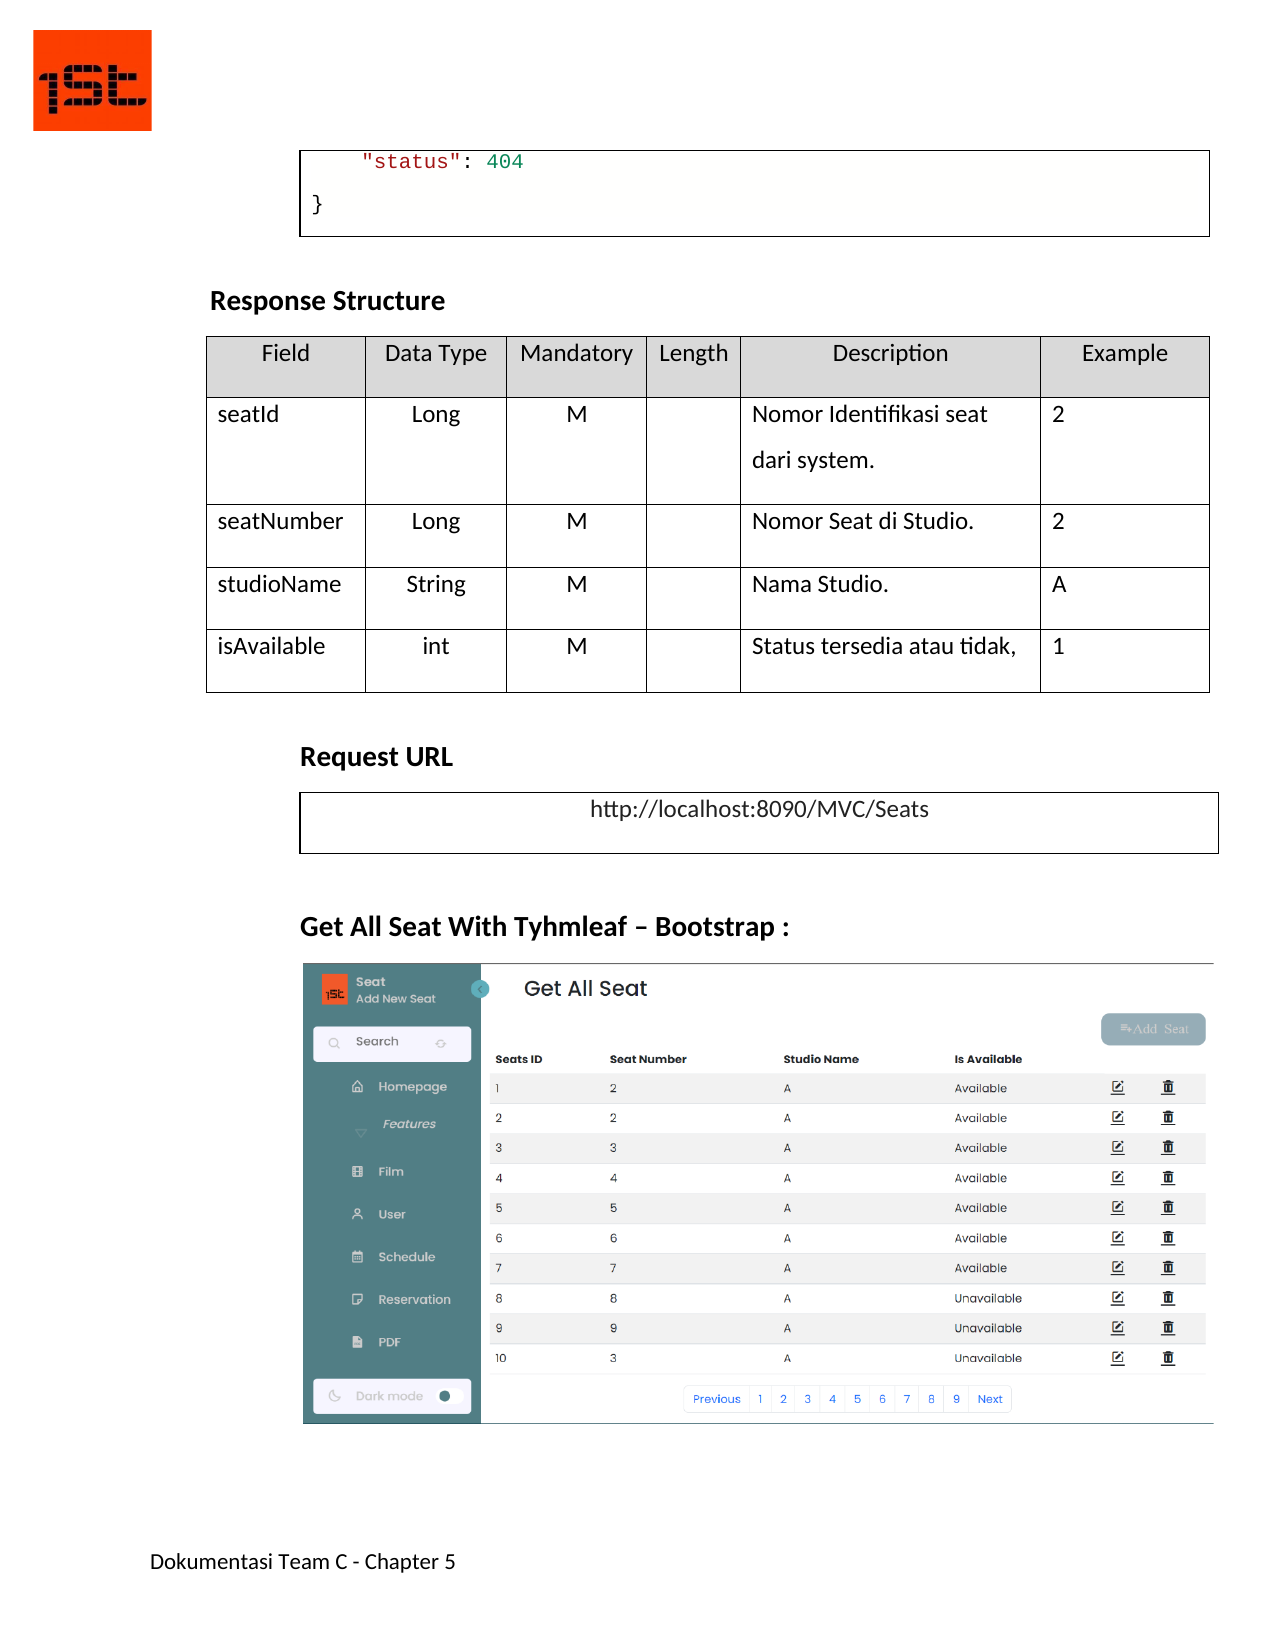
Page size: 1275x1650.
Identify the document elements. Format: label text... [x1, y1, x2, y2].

table_cell Status tersedia atau tidak, [741, 630, 1040, 692]
table_cell 1 [1041, 630, 1209, 692]
table_cell Nomor Identifikasi seat dari system. [741, 398, 1040, 504]
table_cell 2 [1041, 398, 1209, 504]
table_cell 2 [1041, 505, 1209, 567]
table_cell A [1041, 568, 1209, 629]
table_header Description [741, 337, 1040, 397]
table_cell [647, 568, 740, 629]
table_cell Long [366, 505, 506, 567]
table_cell Nomor Seat di Studio. [741, 505, 1040, 567]
table_cell isAvailable [207, 630, 365, 692]
table_header Field [207, 337, 365, 397]
table_cell [647, 398, 740, 504]
table_cell int [366, 630, 506, 692]
table_header Example [1041, 337, 1209, 397]
table_cell [647, 505, 740, 567]
table_cell Nama Studio. [741, 568, 1040, 629]
table_cell [647, 630, 740, 692]
table_header http://localhost:8090/MVC/Seats [301, 793, 1218, 853]
table_cell M [507, 398, 646, 504]
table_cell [301, 151, 1209, 236]
table_cell M [507, 630, 646, 692]
table_cell M [507, 505, 646, 567]
table_header Data Type [366, 337, 506, 397]
table_header Length [647, 337, 740, 397]
picture [33, 30, 152, 131]
table_header Mandatory [507, 337, 646, 397]
picture [303, 963, 1214, 1424]
table_cell seatId [207, 398, 365, 504]
table_cell String [366, 568, 506, 629]
text Response Structure [135, 282, 1125, 318]
text Get All Seat With Tyhmleaf – Bootstrap : [225, 908, 1125, 943]
table_cell studioName [207, 568, 365, 629]
table_cell Long [366, 398, 506, 504]
table_cell M [507, 568, 646, 629]
table_cell seatNumber [207, 505, 365, 567]
text Request URL [300, 738, 1125, 774]
